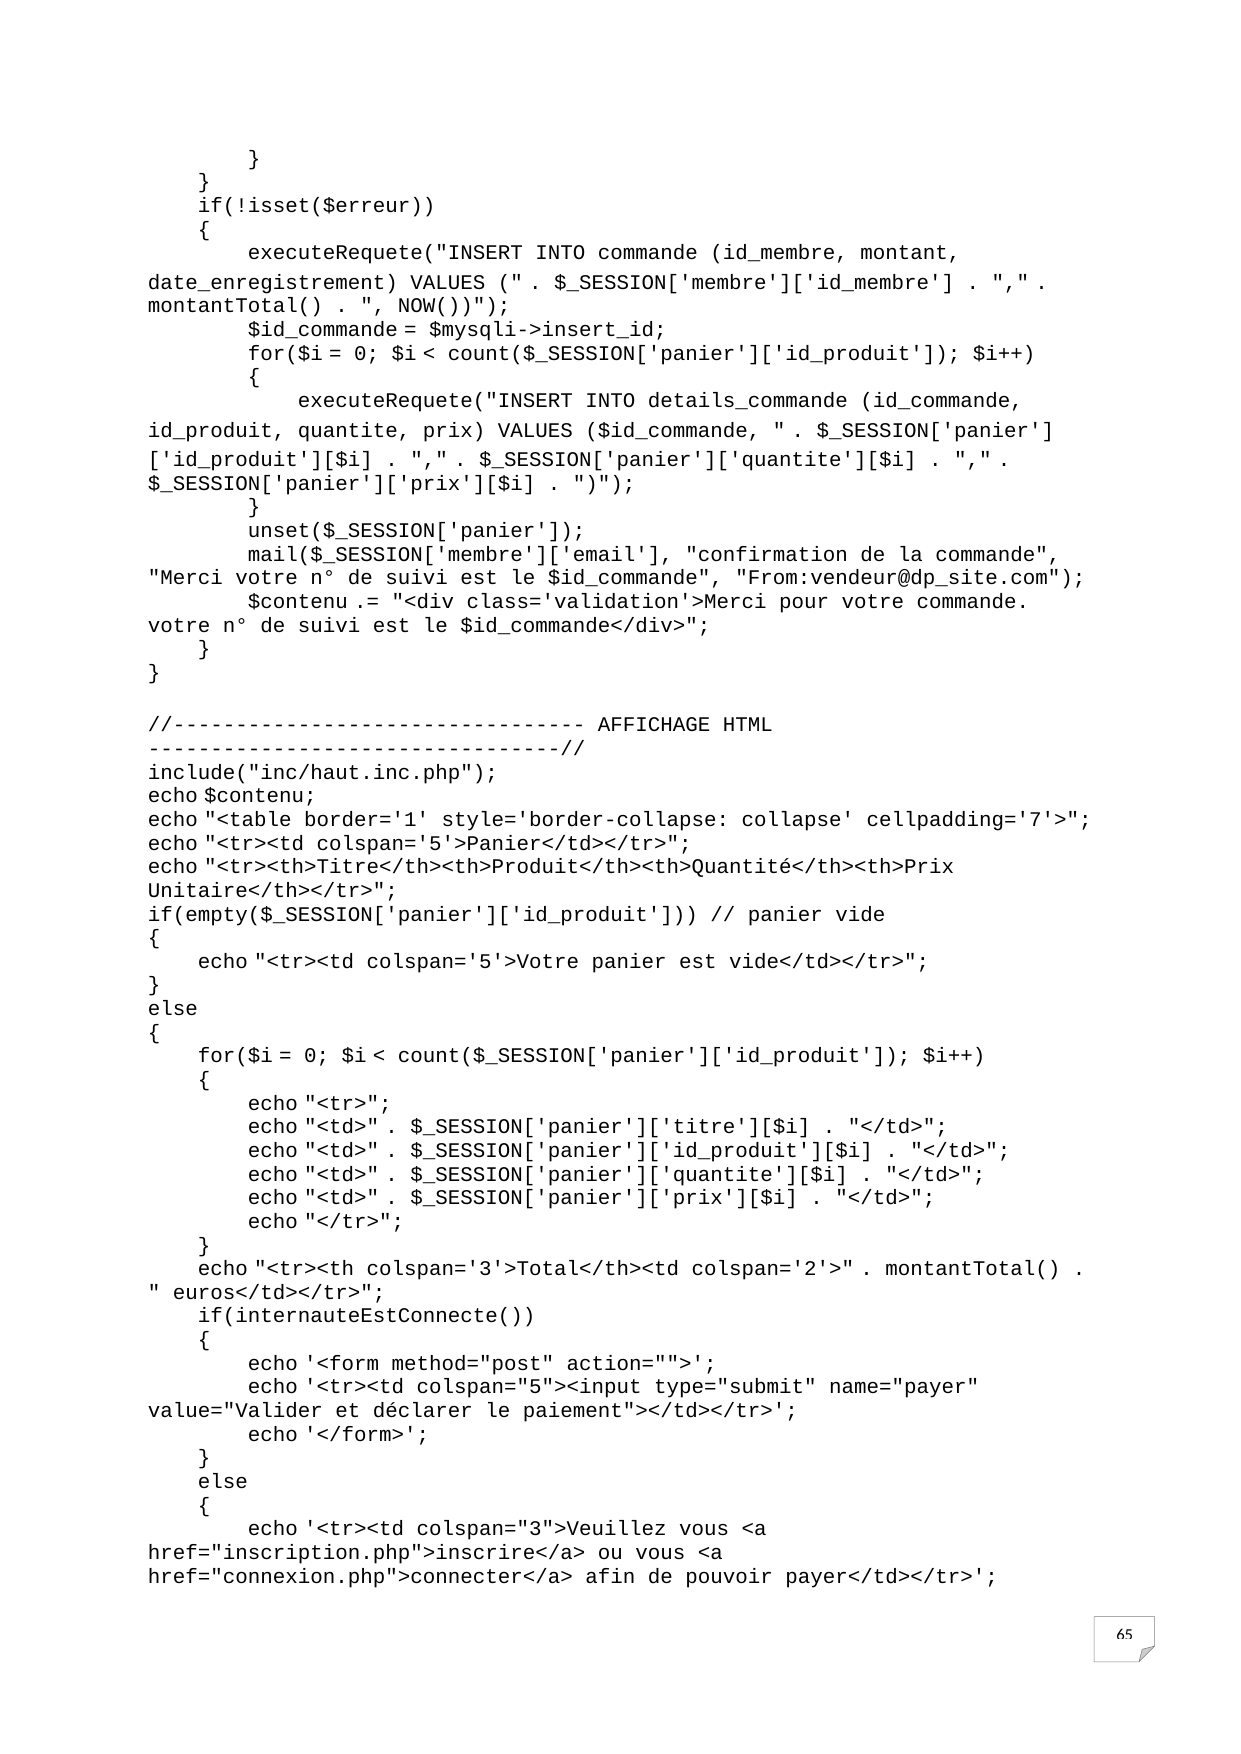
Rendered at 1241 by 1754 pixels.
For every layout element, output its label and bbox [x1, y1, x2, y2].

table_header [148, 148, 1093, 1589]
